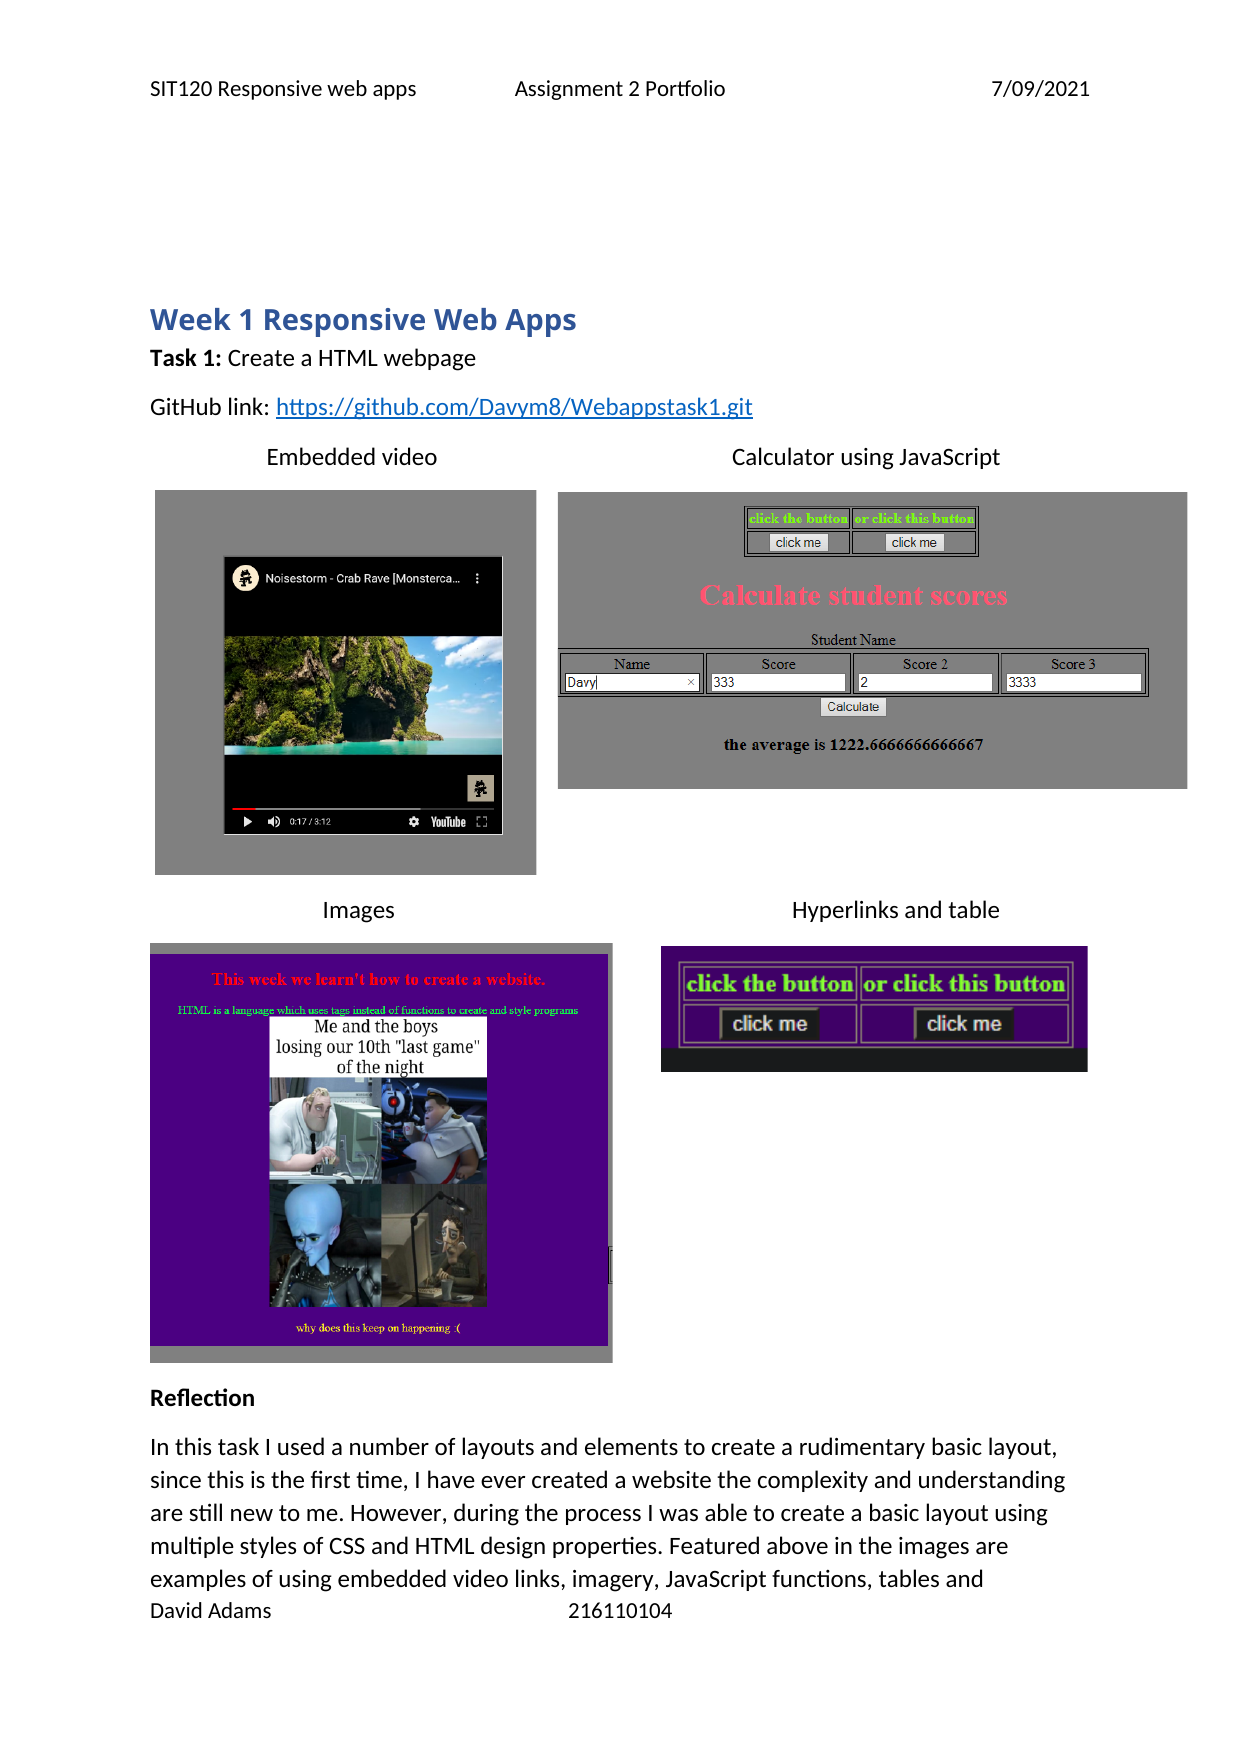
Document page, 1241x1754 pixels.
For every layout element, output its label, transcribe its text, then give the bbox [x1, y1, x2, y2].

picture [557, 492, 1188, 789]
text Images Hyperlinks and table [225, 894, 1090, 924]
subtitle Week 1 Responsive Web Apps [150, 299, 1090, 339]
picture [155, 490, 537, 875]
text Embedded video Calculator using JavaScript [225, 441, 1090, 471]
text Reflection [150, 1382, 1090, 1412]
picture [661, 946, 1088, 1072]
picture [150, 943, 613, 1363]
text In this task I used a number of layouts and elements to create a rudimentary basic layout, since this is the first time, I have ever created a website the complexity and understanding are still new to me. However, during the process I was able to create a basic layout using multiple styles of CSS and HTML design properties. Featured above in the images are examples of using embedded video links, imagery, JavaScript functions, tables and [150, 1431, 1090, 1593]
text GitHub link: https://github.com/Davym8/Webappstask1.git [150, 391, 1090, 422]
text Task 1: Create a HTML webpage [150, 342, 1090, 372]
